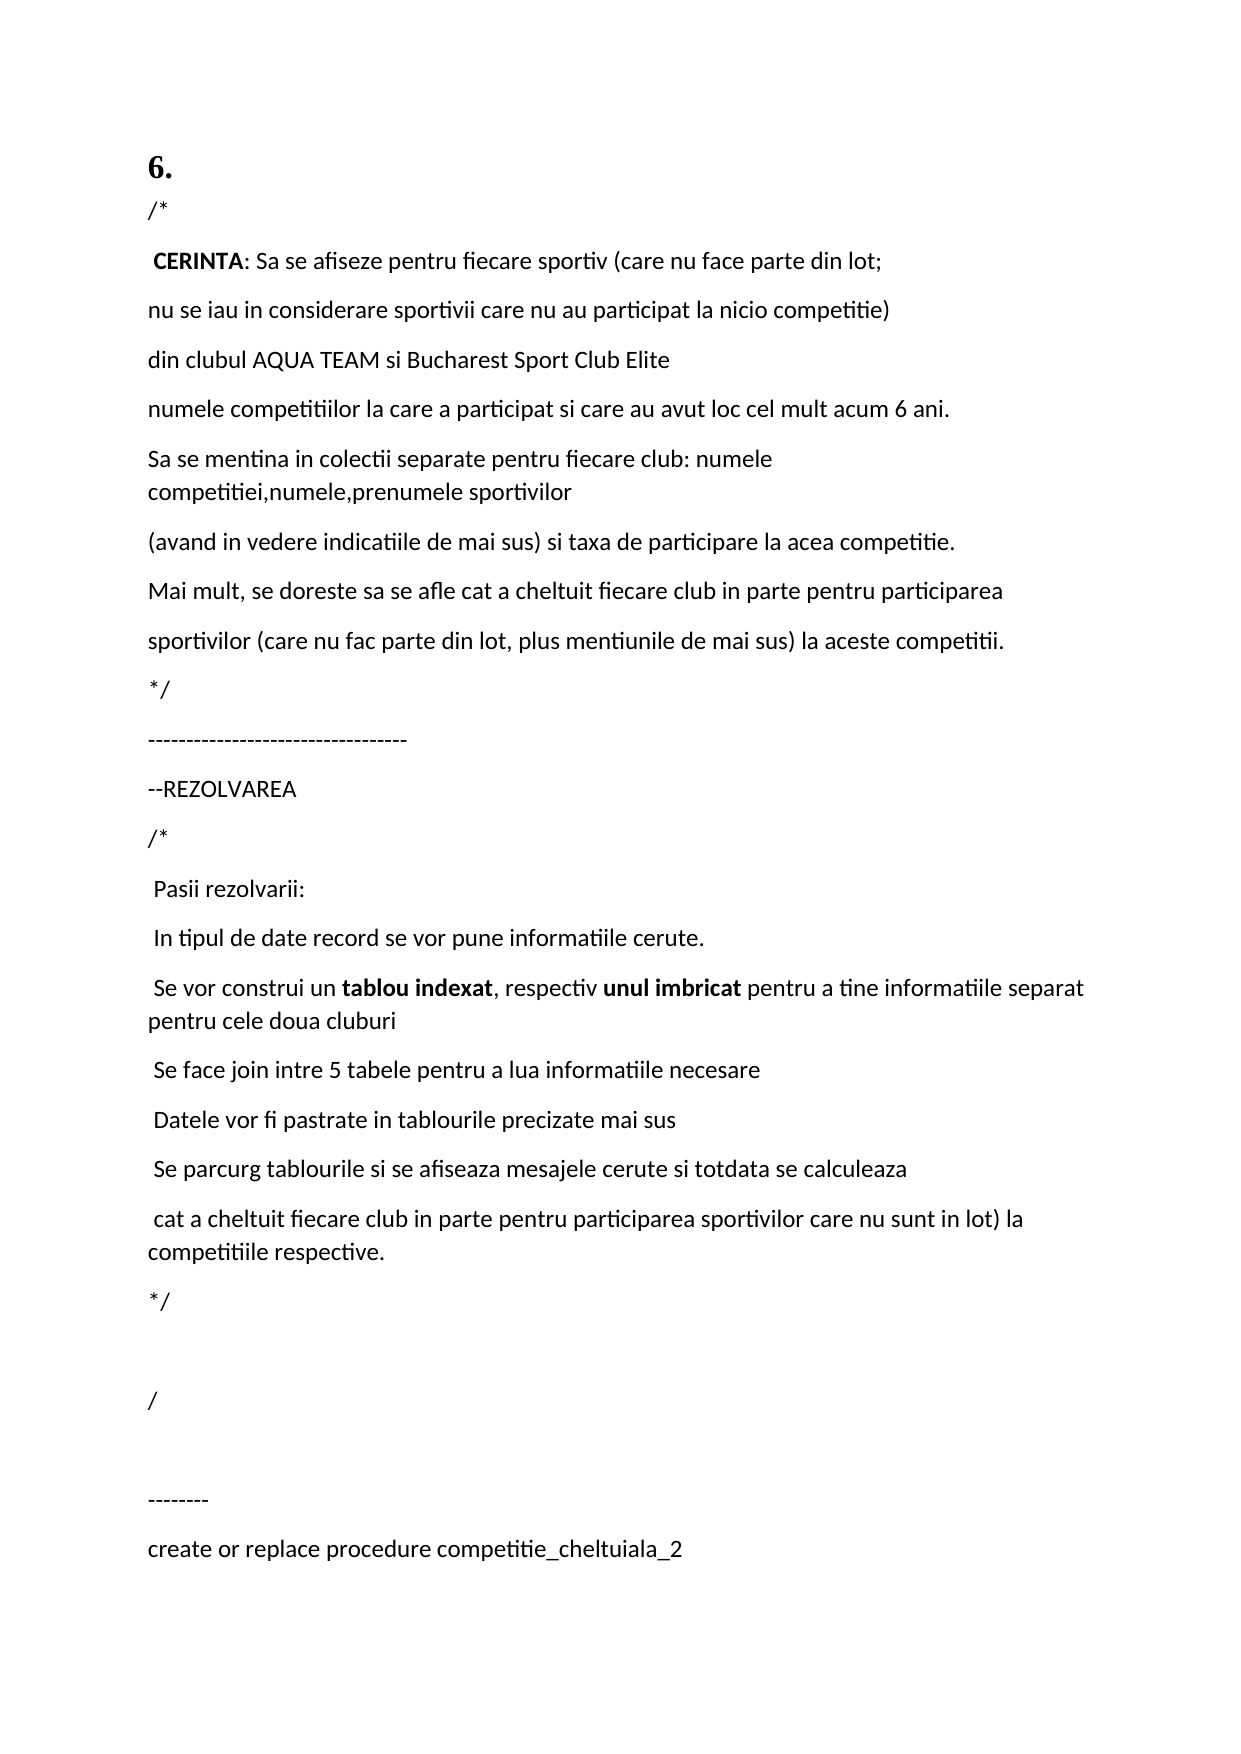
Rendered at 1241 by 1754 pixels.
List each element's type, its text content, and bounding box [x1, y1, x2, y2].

text ---------------------------------- [148, 724, 1093, 754]
text nu se iau in considerare sportivii care nu au participat la nicio competitie) [148, 294, 1093, 325]
text Mai mult, se doreste sa se afle cat a cheltuit fiecare club in parte pentru participarea [148, 575, 1093, 606]
text --REZOLVAREA [148, 773, 1093, 804]
text Se parcurg tablourile si se afiseaza mesajele cerute si totdata se calculeaza [148, 1153, 1093, 1184]
subtitle 6. [148, 148, 1093, 186]
text */ [148, 674, 1093, 705]
text / [148, 1385, 1093, 1415]
text Pasii rezolvarii: [148, 873, 1093, 903]
text CERINTA: Sa se afiseze pentru fiecare sportiv (care nu face parte din lot; [148, 245, 1093, 275]
text In tipul de date record se vor pune informatiile cerute. [148, 922, 1093, 953]
text /* [148, 823, 1093, 854]
text */ [148, 1286, 1093, 1316]
text -------- [148, 1484, 1093, 1514]
text Se face join intre 5 tabele pentru a lua informatiile necesare [148, 1054, 1093, 1085]
text Sa se mentina in colectii separate pentru fiecare club: numele competitiei,numele,prenumele sportivilor [148, 443, 1093, 507]
text /* [148, 195, 1093, 226]
text Se vor construi un tablou indexat, respectiv unul imbricat pentru a tine informatiile separat pentru cele doua cluburi [148, 972, 1093, 1035]
text sportivilor (care nu fac parte din lot, plus mentiunile de mai sus) la aceste competitii. [148, 625, 1093, 655]
text cat a cheltuit fiecare club in parte pentru participarea sportivilor care nu sunt in lot) la competitiile respective. [148, 1203, 1093, 1267]
text din clubul AQUA TEAM si Bucharest Sport Club Elite [148, 344, 1093, 374]
text numele competitiilor la care a participat si care au avut loc cel mult acum 6 ani. [148, 393, 1093, 424]
text create or replace procedure competitie_cheltuiala_2 [148, 1533, 1093, 1564]
text (avand in vedere indicatiile de mai sus) si taxa de participare la acea competitie. [148, 526, 1093, 556]
text Datele vor fi pastrate in tablourile precizate mai sus [148, 1104, 1093, 1134]
